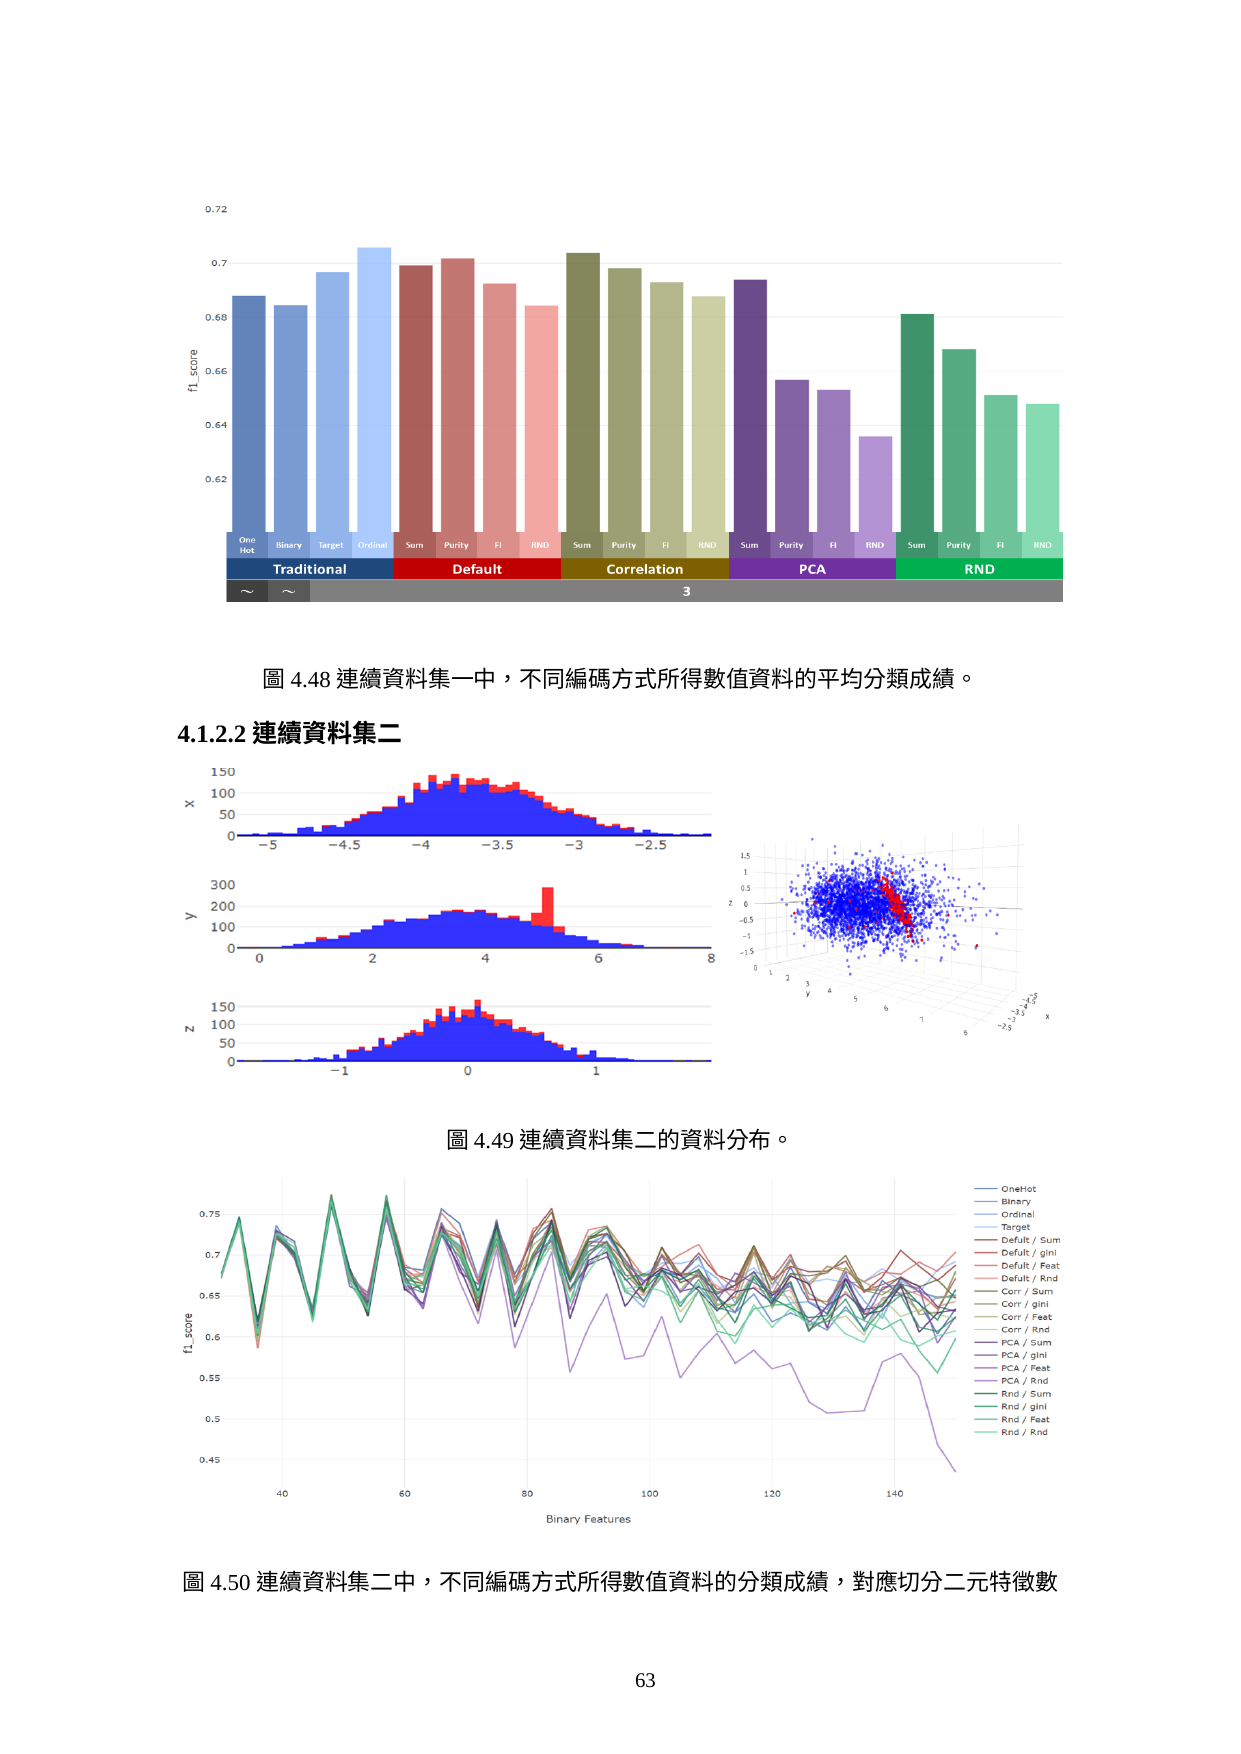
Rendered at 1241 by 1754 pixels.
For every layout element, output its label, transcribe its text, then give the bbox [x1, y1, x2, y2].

picture [177, 1173, 1063, 1529]
picture [177, 768, 1063, 1093]
picture [177, 193, 1063, 608]
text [177, 1562, 1063, 1599]
subtitle 連續資料集二 [177, 712, 1063, 750]
